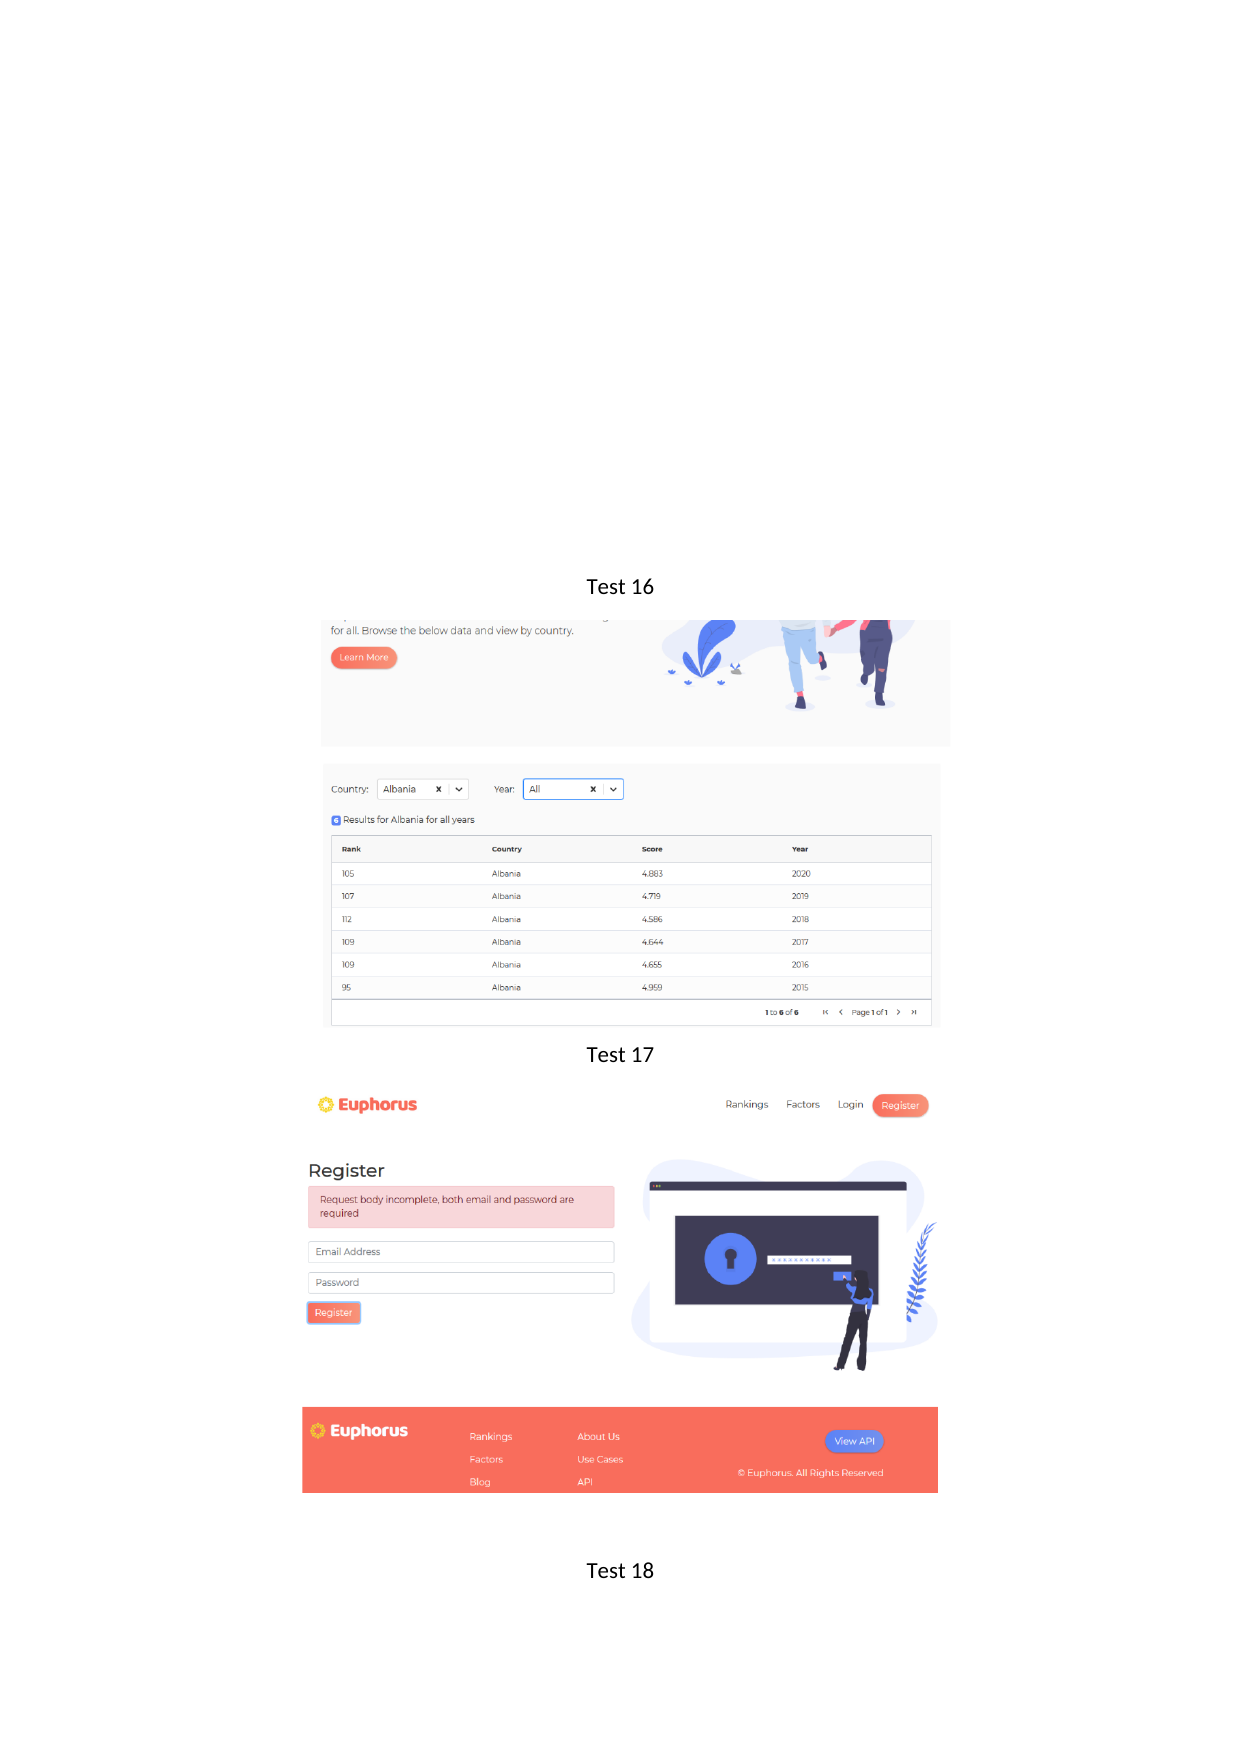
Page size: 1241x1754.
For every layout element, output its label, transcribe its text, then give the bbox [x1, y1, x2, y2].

text Test 16 [150, 572, 1090, 600]
picture [302, 1088, 938, 1493]
text Test 17 [150, 1041, 1090, 1069]
text Test 18 [150, 1556, 1090, 1584]
picture [321, 620, 951, 1028]
